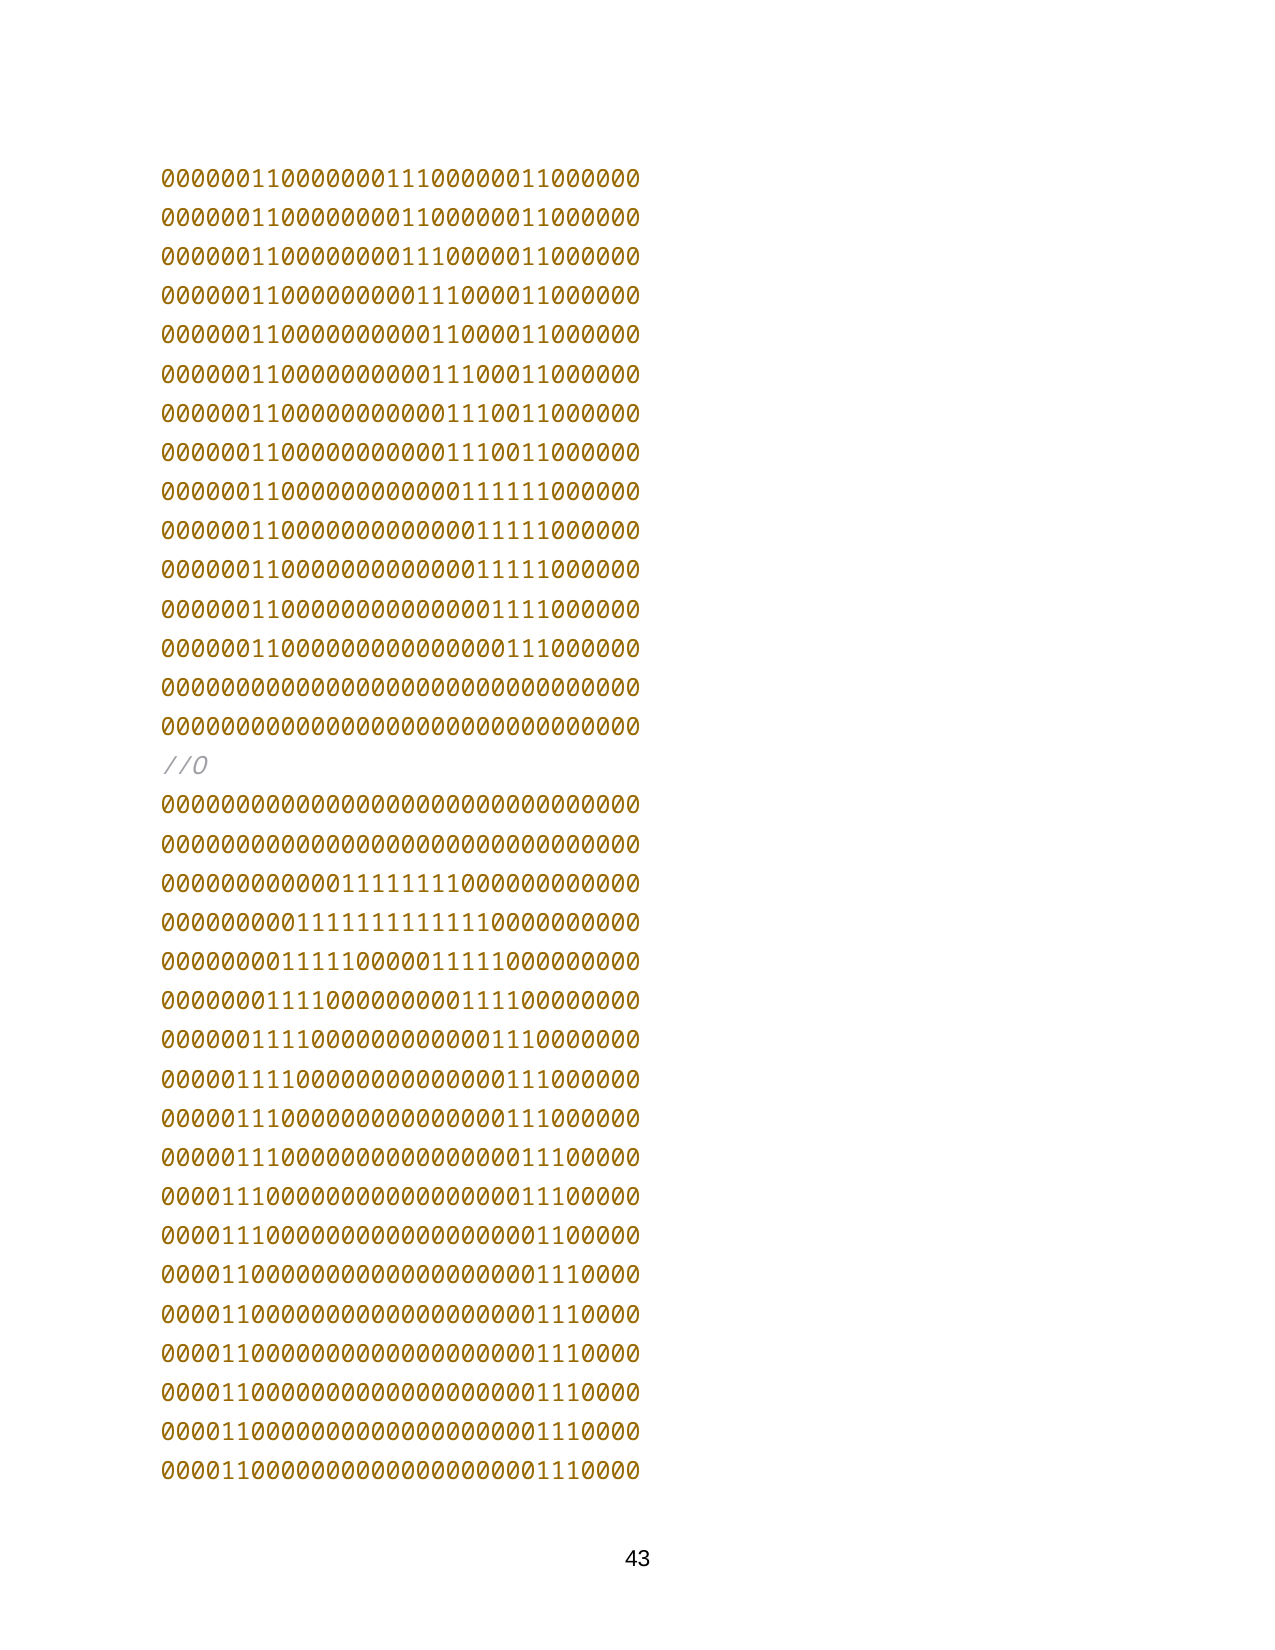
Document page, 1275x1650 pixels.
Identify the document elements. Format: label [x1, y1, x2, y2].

table_header [150, 150, 1125, 1497]
